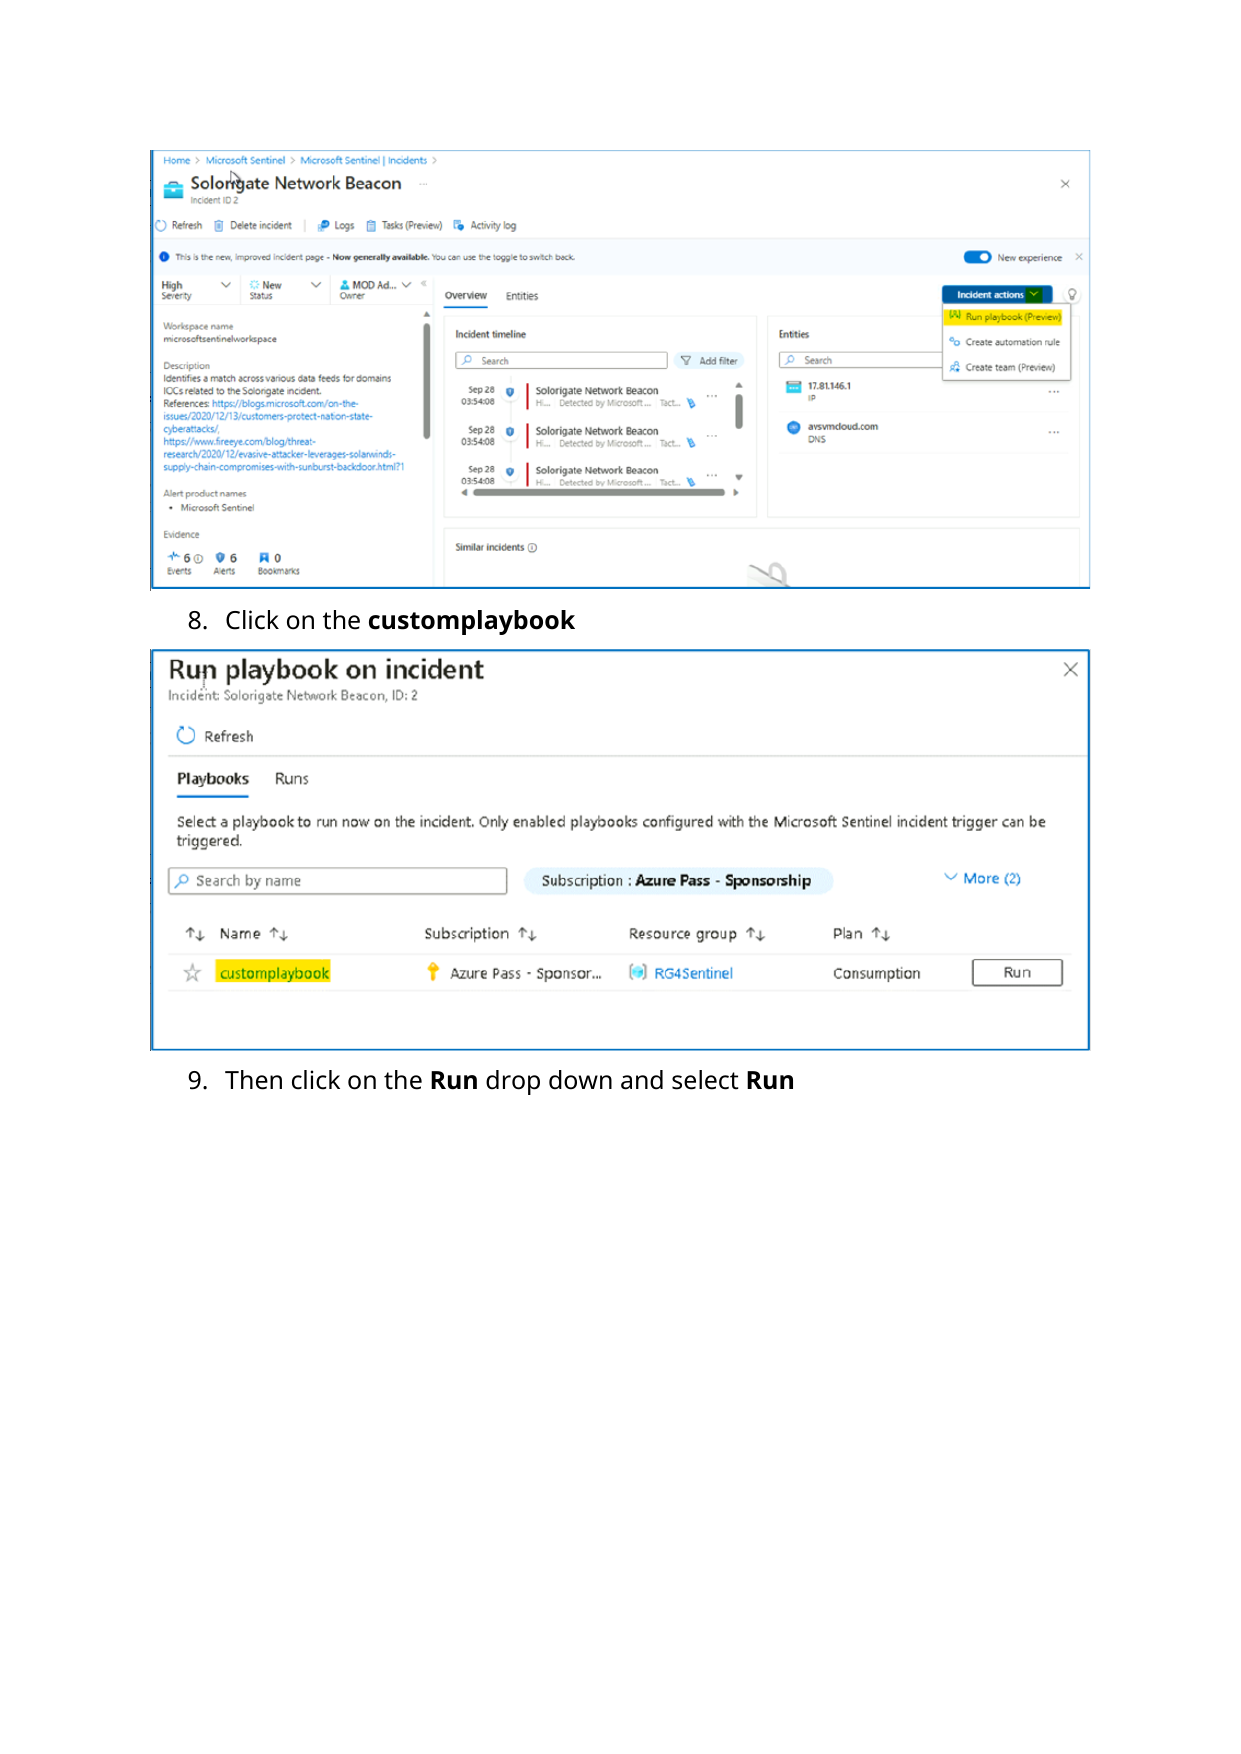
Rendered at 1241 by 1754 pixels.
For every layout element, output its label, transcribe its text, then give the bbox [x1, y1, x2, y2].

list Then click on the Run drop down and select Run [187, 1063, 1090, 1097]
list Click on the customplaybook [187, 603, 1090, 637]
picture [150, 150, 1091, 591]
picture [150, 649, 1091, 1051]
